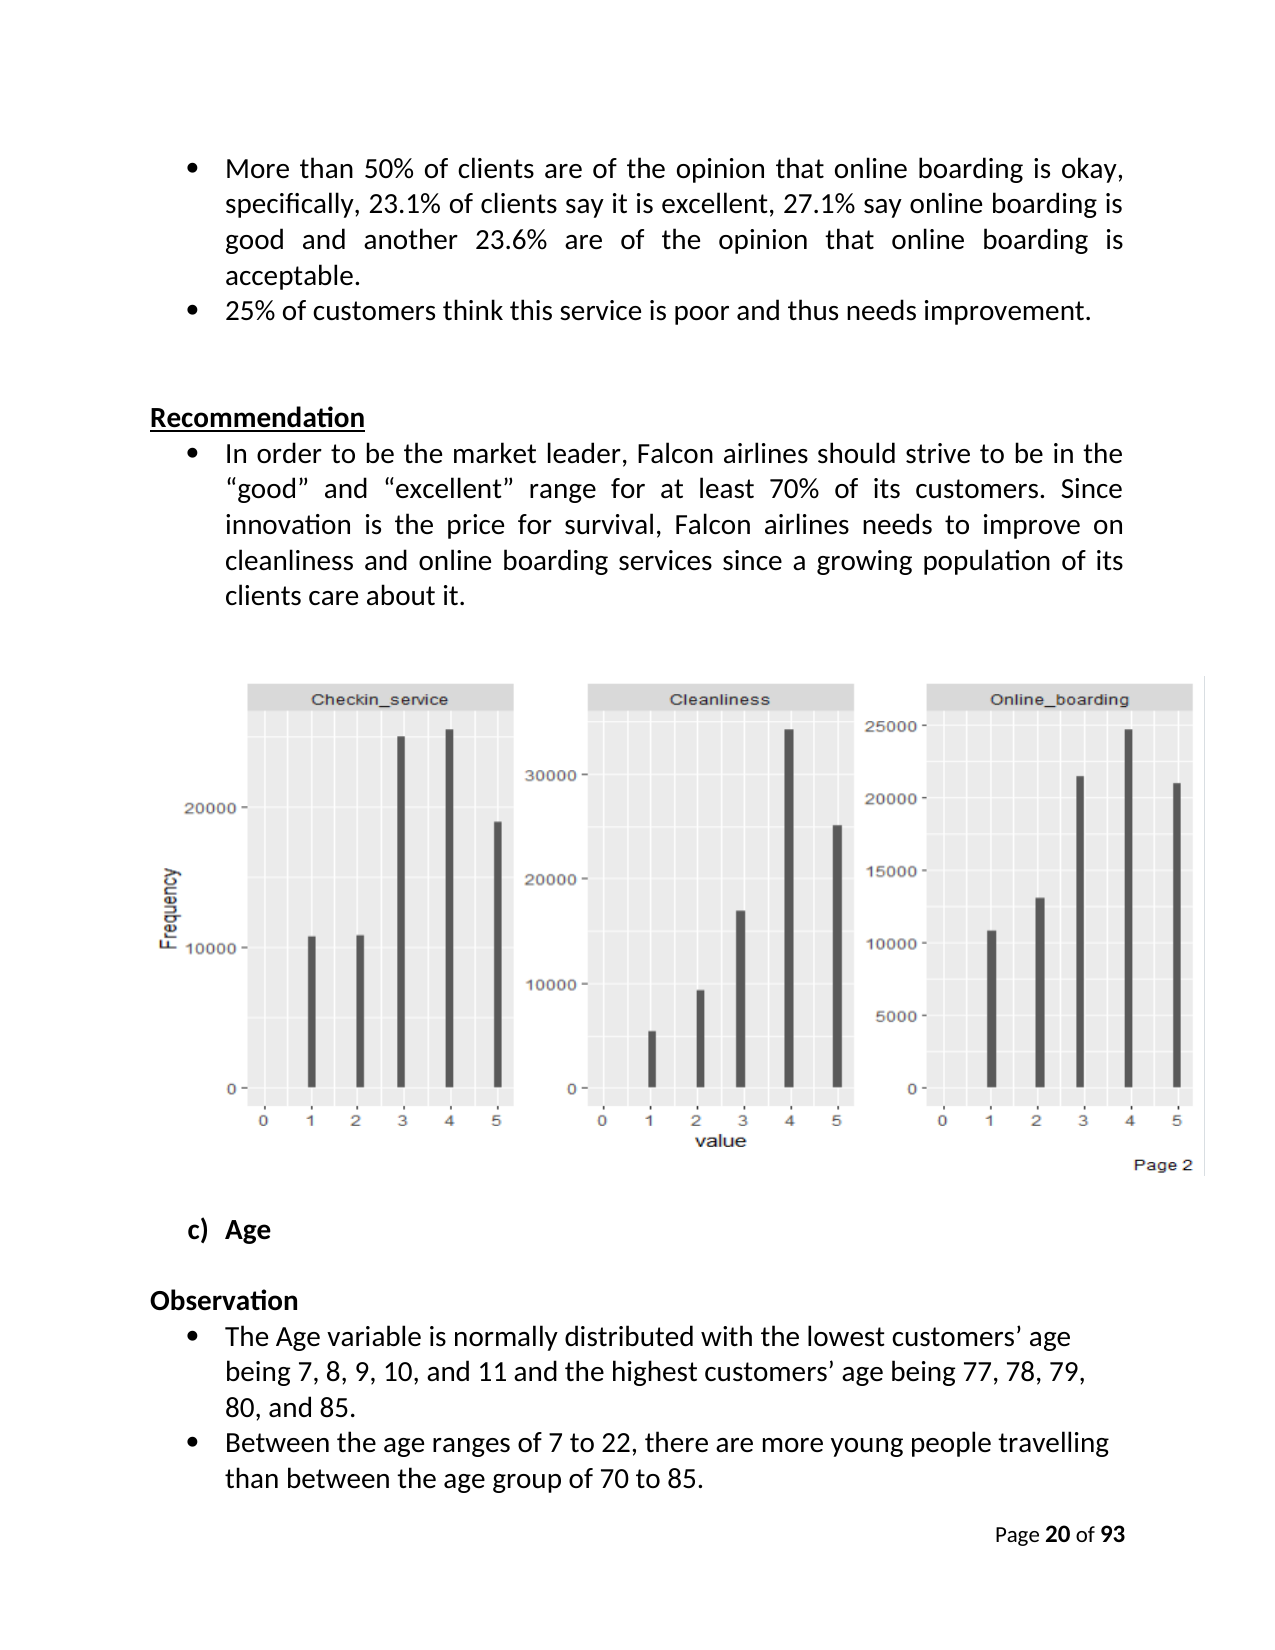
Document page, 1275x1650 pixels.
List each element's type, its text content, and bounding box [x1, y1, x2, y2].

list More than 50% of clients are of the opinion that online boarding is okay, specifically, 23.1% of clients say it is excellent, 27.1% say online boarding is good and another 23.6% are of the opinion that online boarding is acceptable. [187, 150, 1125, 292]
list In order to be the market leader, Falcon airlines should strive to be in the “good” and “excellent” range for at least 70% of its customers. Since innovation is the price for survival, Falcon airlines needs to improve on cleanliness and online boarding services since a growing population of its clients care about it. [187, 435, 1125, 613]
text Observation [150, 1282, 1125, 1318]
list Between the age ranges of 7 to 22, there are more young people travelling than between the age group of 70 to 85. [187, 1424, 1125, 1496]
list 25% of customers think this service is poor and thus needs improvement. [187, 292, 1125, 328]
list The Age variable is normally distributed with the lowest customers’ age being 7, 8, 9, 10, and 11 and the highest customers’ age being 77, 78, 79, 80, and 85. [187, 1318, 1125, 1424]
picture [150, 676, 1205, 1176]
text Recommendation [150, 399, 1125, 435]
list Age [187, 1211, 1125, 1246]
